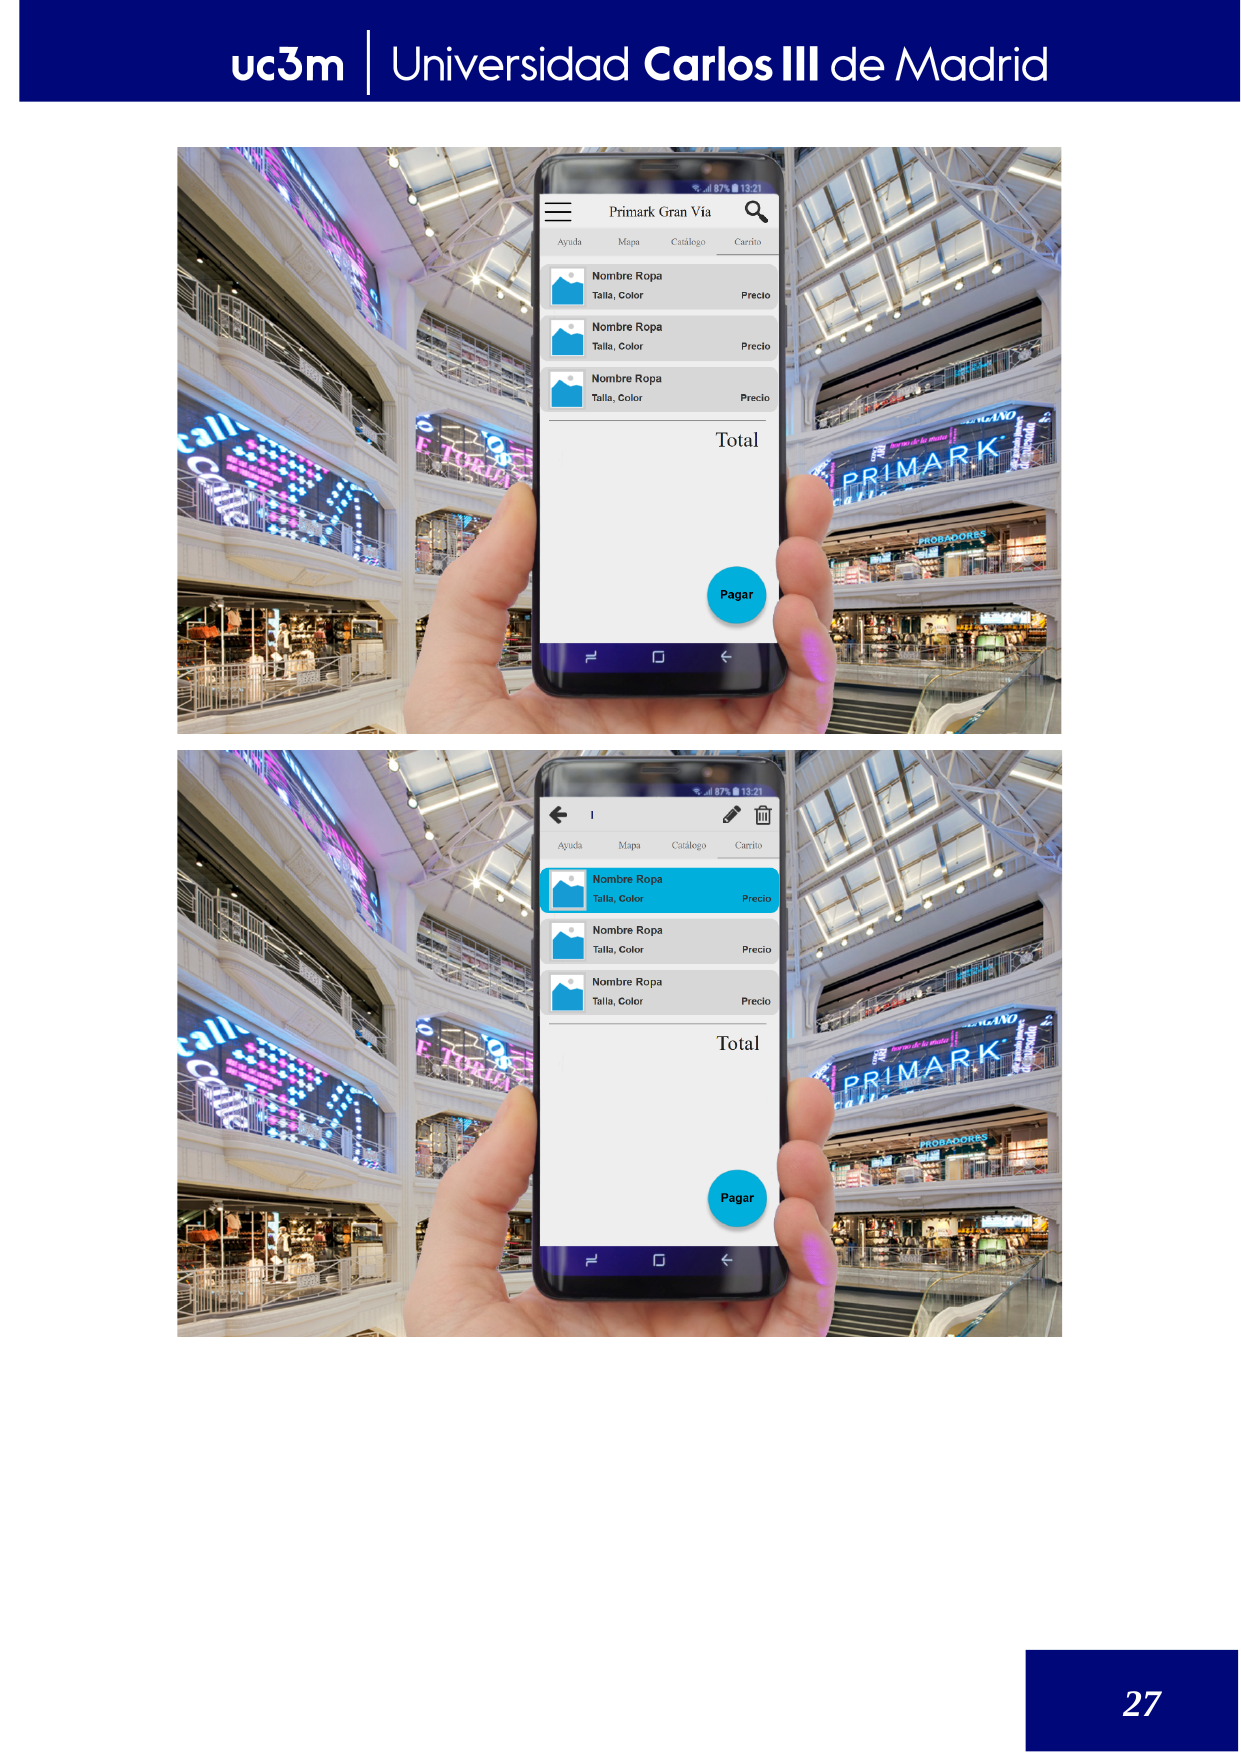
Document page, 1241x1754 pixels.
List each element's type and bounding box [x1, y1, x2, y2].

picture [196, 20, 1083, 95]
picture [177, 750, 1063, 1337]
picture [177, 147, 1062, 734]
